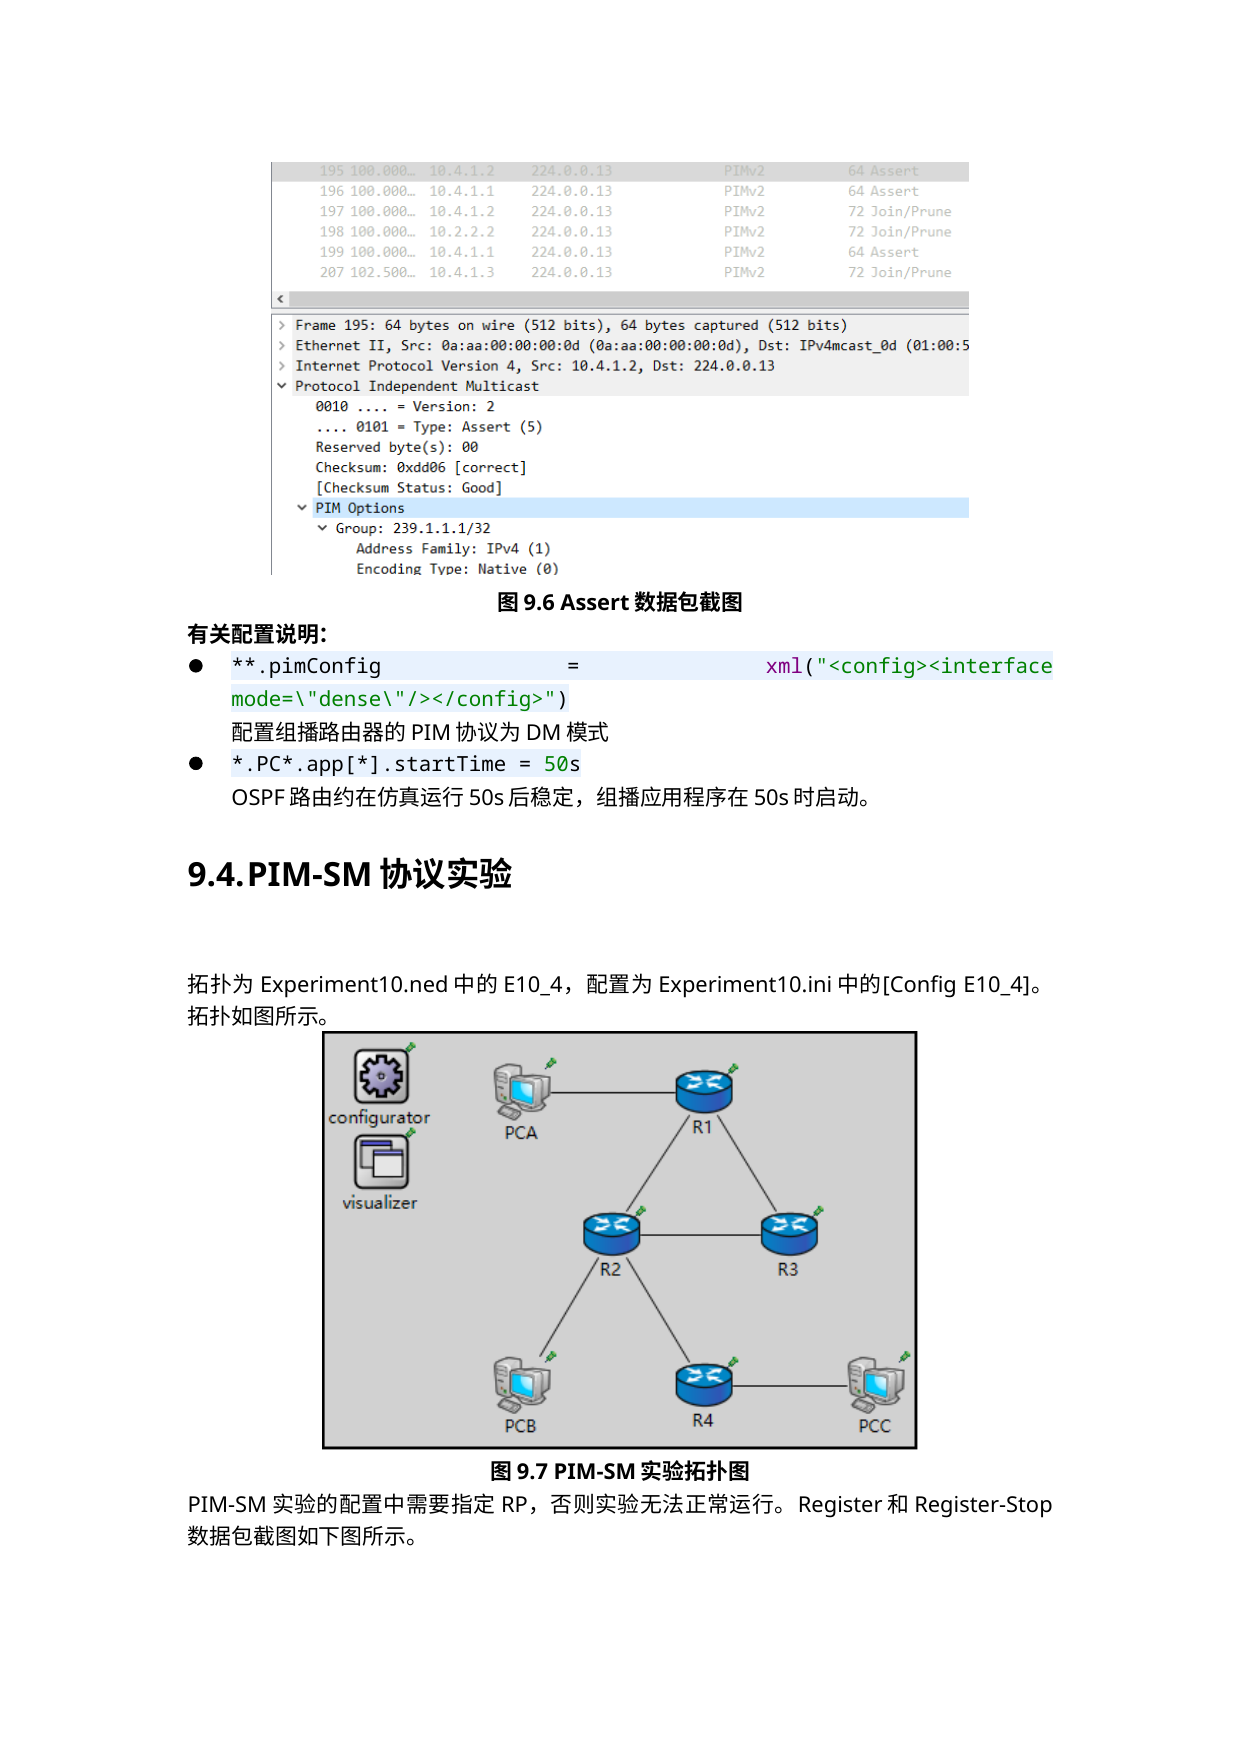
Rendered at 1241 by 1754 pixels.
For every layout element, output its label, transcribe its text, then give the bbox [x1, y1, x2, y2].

subtitle PIM-SM协议实验 [187, 839, 1053, 904]
text 拓扑为Experiment10.ned中的E10_4，配置为Experiment10.ini中的[Config E10_4]。拓扑如图所示。 [187, 966, 1053, 1031]
text PIM-SM实验的配置中需要指定RP，否则实验无法正常运行。Register和Register-Stop数据包截图如下图所示。 [187, 1486, 1053, 1551]
text 图9.6 Assert数据包截图 [187, 584, 1053, 617]
text 有关配置说明： [187, 617, 1053, 649]
list **.pimConfig = xml("<config><interface mode=\"dense\"/></config>") [187, 649, 1053, 714]
text 图9.7 PIM-SM实验拓扑图 [187, 1454, 1053, 1486]
picture [271, 162, 969, 575]
list *.PC*.app[*].startTime = 50s [187, 747, 1053, 779]
text 配置组播路由器的PIM协议为DM模式 [187, 714, 1053, 747]
picture [322, 1031, 919, 1451]
list OSPF路由约在仿真运行50s后稳定，组播应用程序在50s时启动。 [231, 779, 1053, 812]
